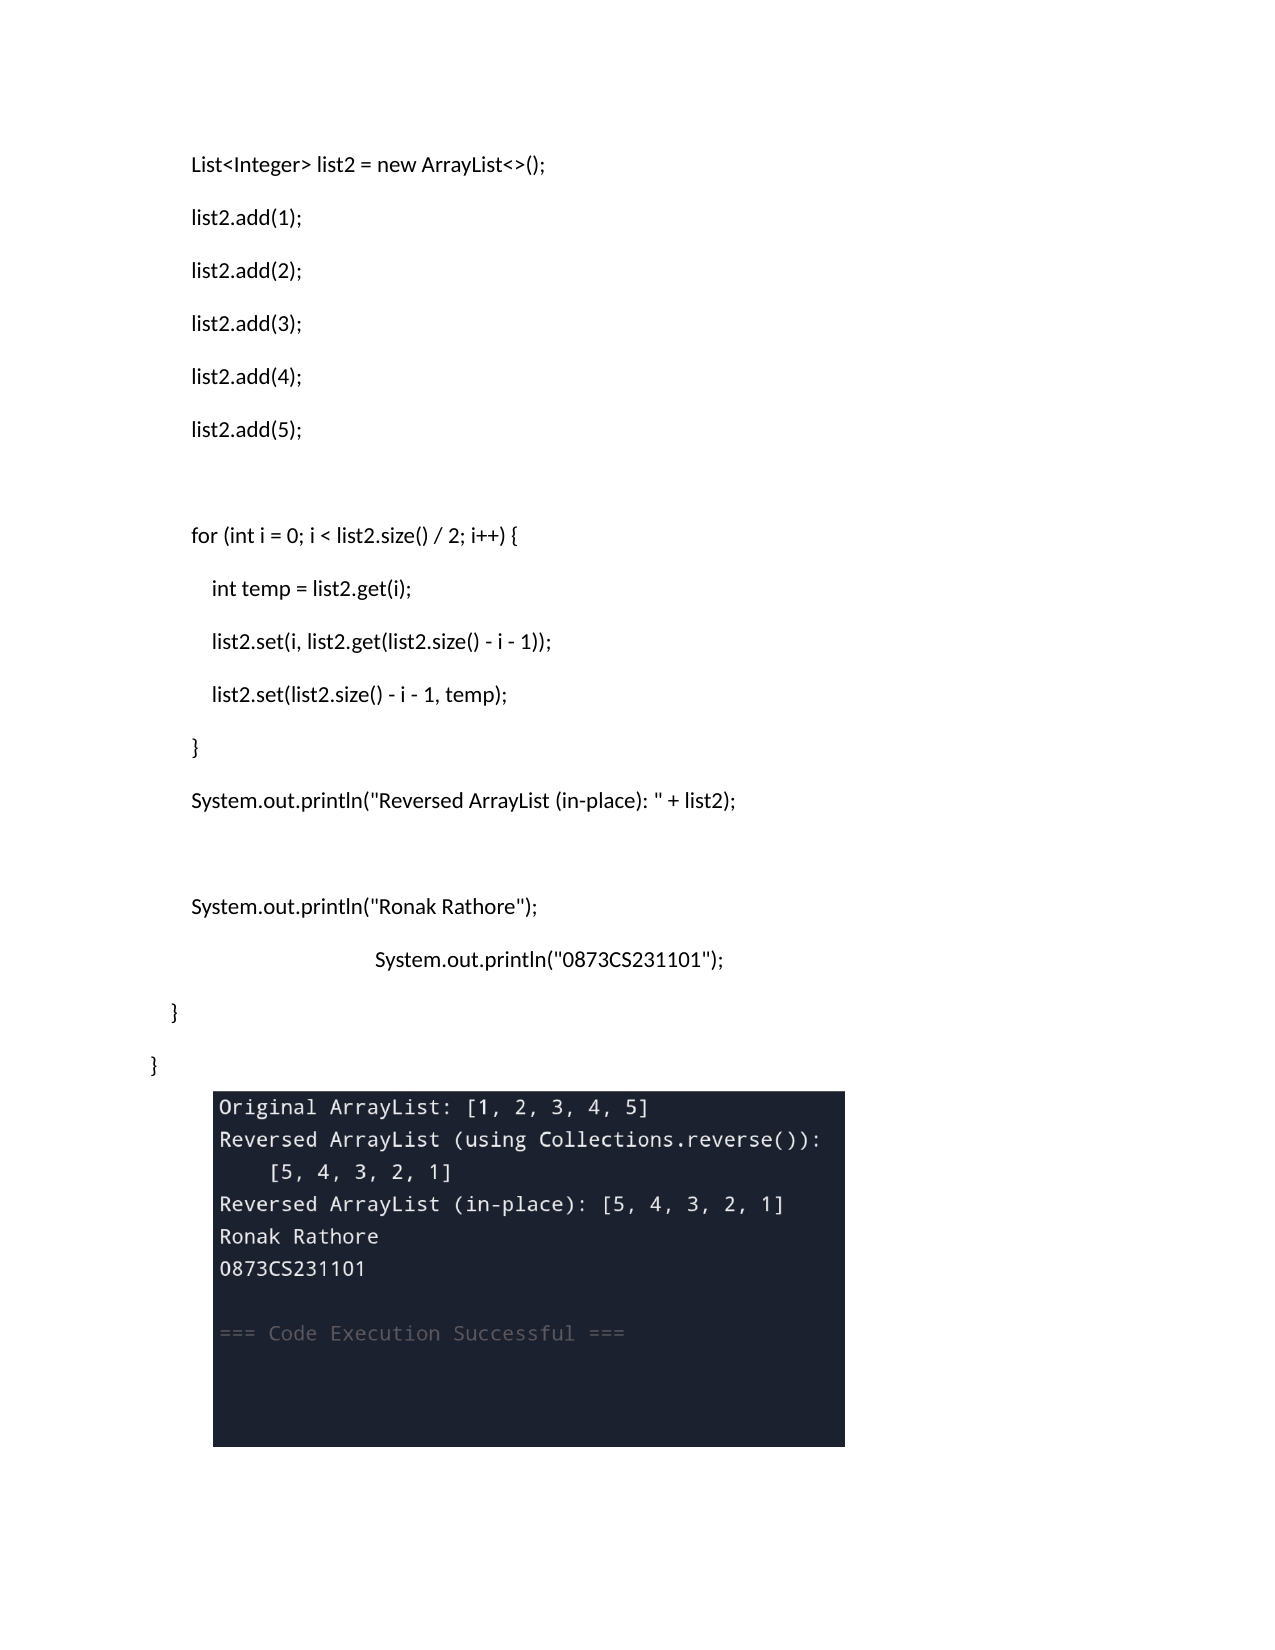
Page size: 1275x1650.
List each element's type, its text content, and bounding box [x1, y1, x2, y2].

text list2.add(3); [150, 309, 1125, 337]
text } [150, 1051, 1125, 1079]
text for (int i = 0; i < list2.size() / 2; i++) { [150, 521, 1125, 549]
text System.out.println("Reversed ArrayList (in-place): " + list2); [150, 786, 1125, 814]
text list2.add(5); [150, 415, 1125, 443]
text } [150, 733, 1125, 761]
text list2.set(i, list2.get(list2.size() - i - 1)); [150, 627, 1125, 655]
picture [213, 1091, 845, 1447]
text List<Integer> list2 = new ArrayList<>(); [150, 150, 1125, 178]
text } [150, 998, 1125, 1026]
text list2.set(list2.size() - i - 1, temp); [150, 680, 1125, 708]
text System.out.println("Ronak Rathore"); [150, 892, 1125, 920]
text list2.add(1); [150, 203, 1125, 231]
text list2.add(4); [150, 362, 1125, 390]
text System.out.println("0873CS231101"); [150, 945, 1125, 973]
text list2.add(2); [150, 256, 1125, 284]
text int temp = list2.get(i); [150, 574, 1125, 602]
